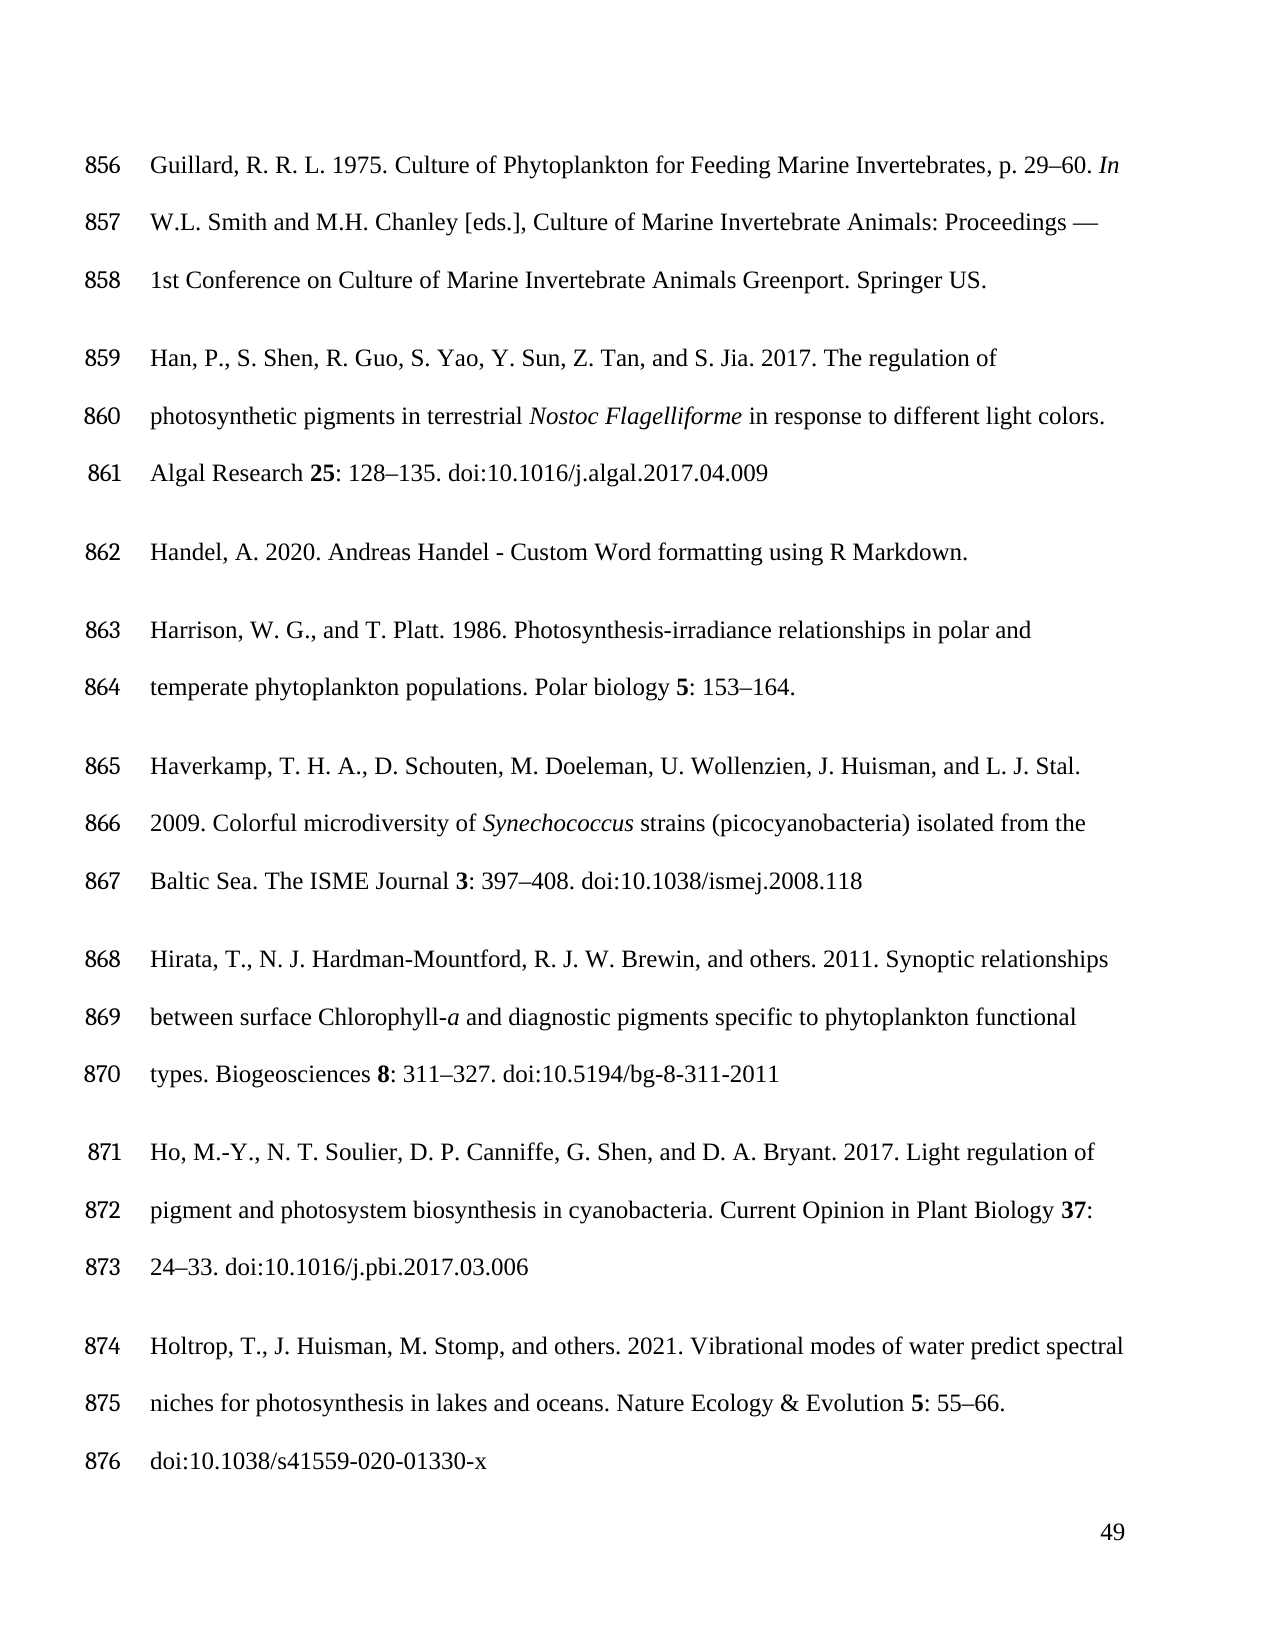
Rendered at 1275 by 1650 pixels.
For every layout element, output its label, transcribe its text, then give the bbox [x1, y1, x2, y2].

text Harrison, W. G., and T. Platt. 1986. Photosynthesis-irradiance relationships in polar and temperate phytoplankton populations. Polar biology 5: 153–164. [150, 615, 1125, 701]
text Haverkamp, T. H. A., D. Schouten, M. Doeleman, U. Wollenzien, J. Huisman, and L. J. Stal. 2009. Colorful microdiversity of Synechococcus strains (picocyanobacteria) isolated from the Baltic Sea. The ISME Journal 3: 397–408. doi:10.1038/ismej.2008.118 [150, 751, 1125, 894]
text Holtrop, T., J. Huisman, M. Stomp, and others. 2021. Vibrational modes of water predict spectral niches for photosynthesis in lakes and oceans. Nature Ecology & Evolution 5: 55–66. doi:10.1038/s41559-020-01330-x [150, 1331, 1125, 1474]
text Handel, A. 2020. Andreas Handel - Custom Word formatting using R Markdown. [150, 537, 1125, 565]
text Guillard, R. R. L. 1975. Culture of Phytoplankton for Feeding Marine Invertebrates, p. 29–60. In W.L. Smith and M.H. Chanley [eds.], Culture of Marine Invertebrate Animals: Proceedings — 1st Conference on Culture of Marine Invertebrate Animals Greenport. Springer US. [150, 150, 1125, 294]
text Ho, M.-Y., N. T. Soulier, D. P. Canniffe, G. Shen, and D. A. Bryant. 2017. Light regulation of pigment and photosystem biosynthesis in cyanobacteria. Current Opinion in Plant Biology 37: 24–33. doi:10.1016/j.pbi.2017.03.006 [150, 1137, 1125, 1281]
text Hirata, T., N. J. Hardman-Mountford, R. J. W. Brewin, and others. 2011. Synoptic relationships between surface Chlorophyll-a and diagnostic pigments specific to phytoplankton functional types. Biogeosciences 8: 311–327. doi:10.5194/bg-8-311-2011 [150, 944, 1125, 1088]
text Han, P., S. Shen, R. Guo, S. Yao, Y. Sun, Z. Tan, and S. Jia. 2017. The regulation of photosynthetic pigments in terrestrial Nostoc Flagelliforme in response to different light colors. Algal Research 25: 128–135. doi:10.1016/j.algal.2017.04.009 [150, 343, 1125, 487]
